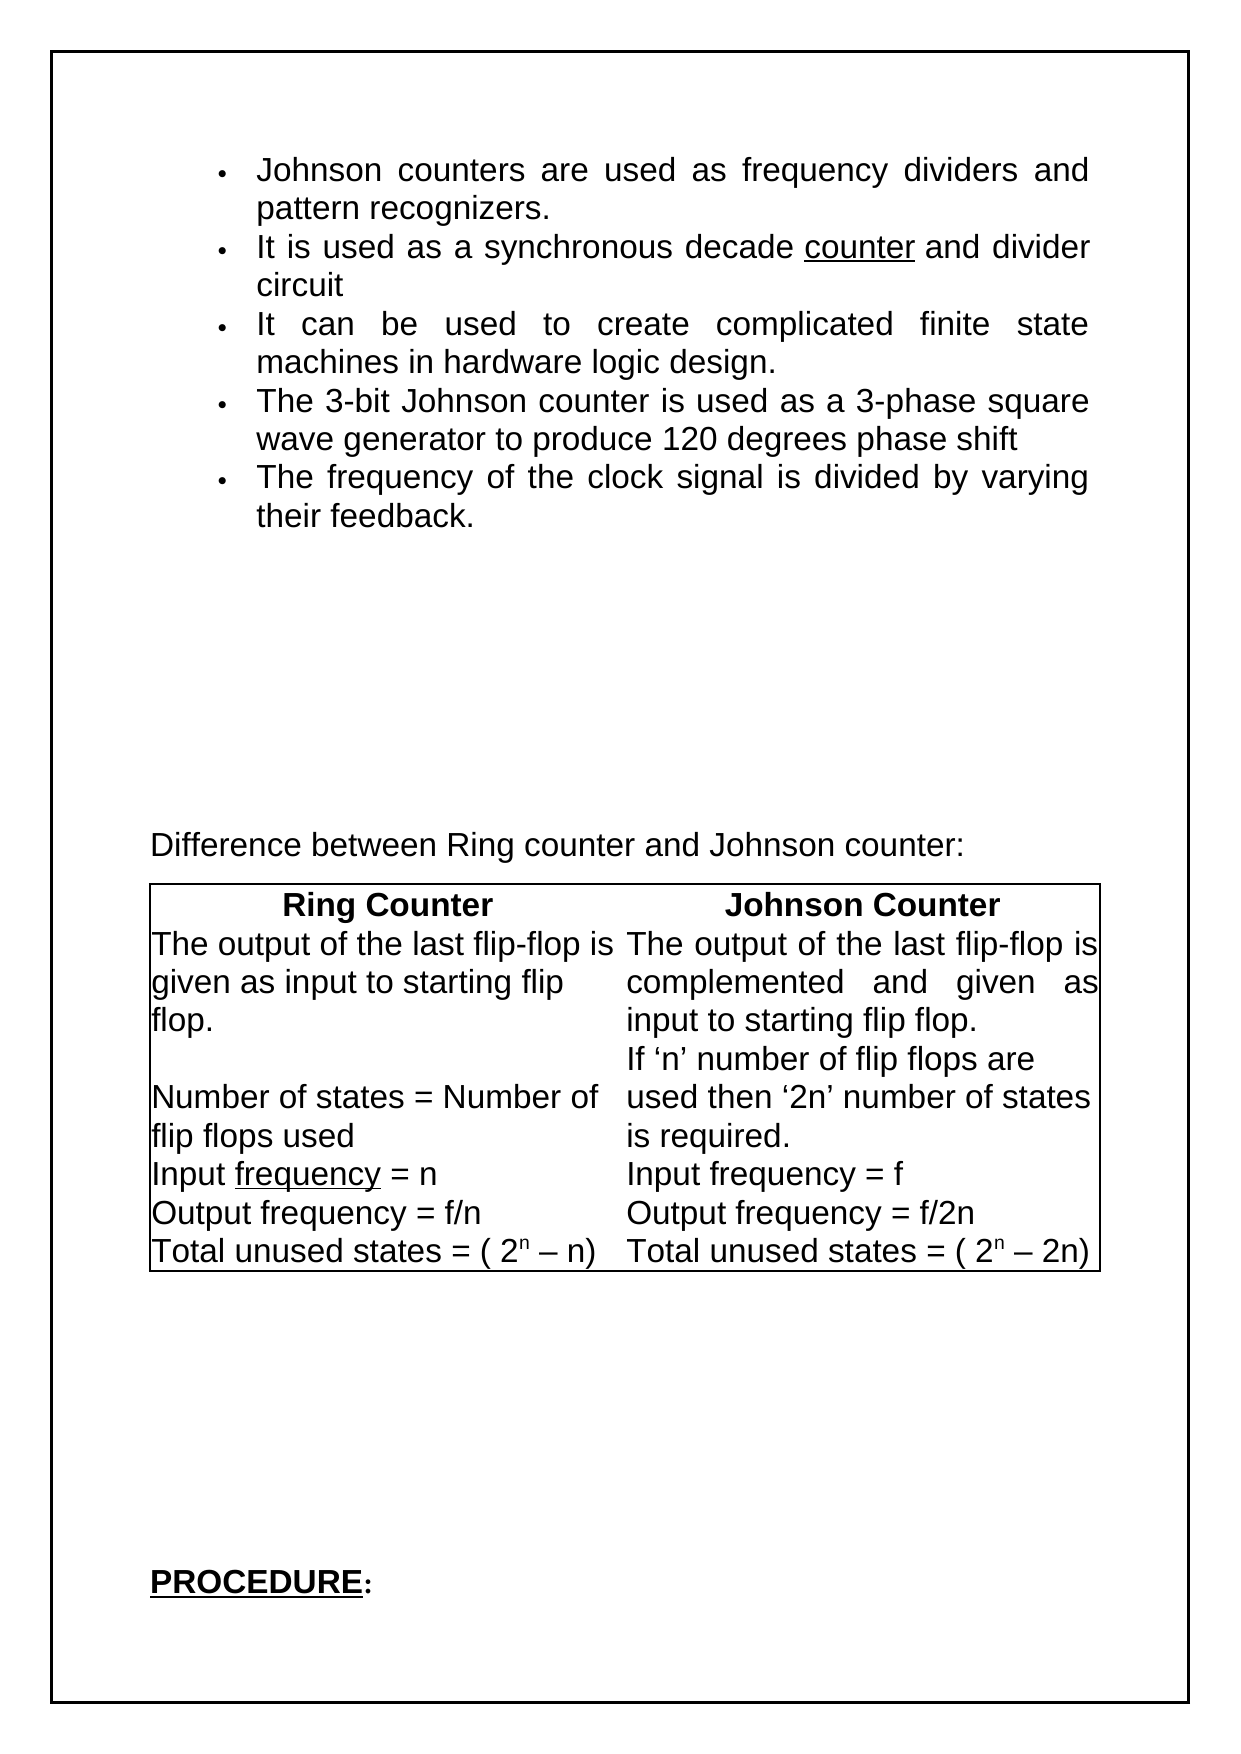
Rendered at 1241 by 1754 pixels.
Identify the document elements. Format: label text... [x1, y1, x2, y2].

table_cell The output of the last flip-flop is complemented and given as input to starting flip flop. [625, 924, 1099, 1039]
table_cell Input frequency = n [151, 1154, 625, 1193]
table_header Ring Counter [151, 885, 625, 924]
list Johnson counters are used as frequency dividers and pattern recognizers. [219, 150, 1090, 227]
table_cell Total unused states = ( 2n – 2n) [625, 1231, 1099, 1269]
table_cell The output of the last flip-flop is given as input to starting flip flop. [151, 924, 625, 1039]
text PROCEDURE: [150, 1562, 1090, 1601]
list It can be used to create complicated finite state machines in hardware logic design. [219, 304, 1090, 381]
table_header Johnson Counter [625, 885, 1099, 924]
table_cell If ‘n’ number of flip flops are used then ‘2n’ number of states is required. [625, 1039, 1099, 1154]
table_cell Total unused states = ( 2n – n) [151, 1231, 625, 1269]
list It is used as a synchronous decade counter and divider circuit [219, 227, 1090, 304]
table_cell Number of states = Number of flip flops used [151, 1039, 625, 1154]
table_cell Input frequency = f [625, 1154, 1099, 1193]
table_cell Output frequency = f/2n [625, 1193, 1099, 1231]
table_cell Output frequency = f/n [151, 1193, 625, 1231]
text Difference between Ring counter and Johnson counter: [150, 825, 1090, 863]
list The frequency of the clock signal is divided by varying their feedback. [219, 457, 1090, 534]
list The 3-bit Johnson counter is used as a 3-phase square wave generator to produce 120 degrees phase shift [219, 381, 1090, 457]
